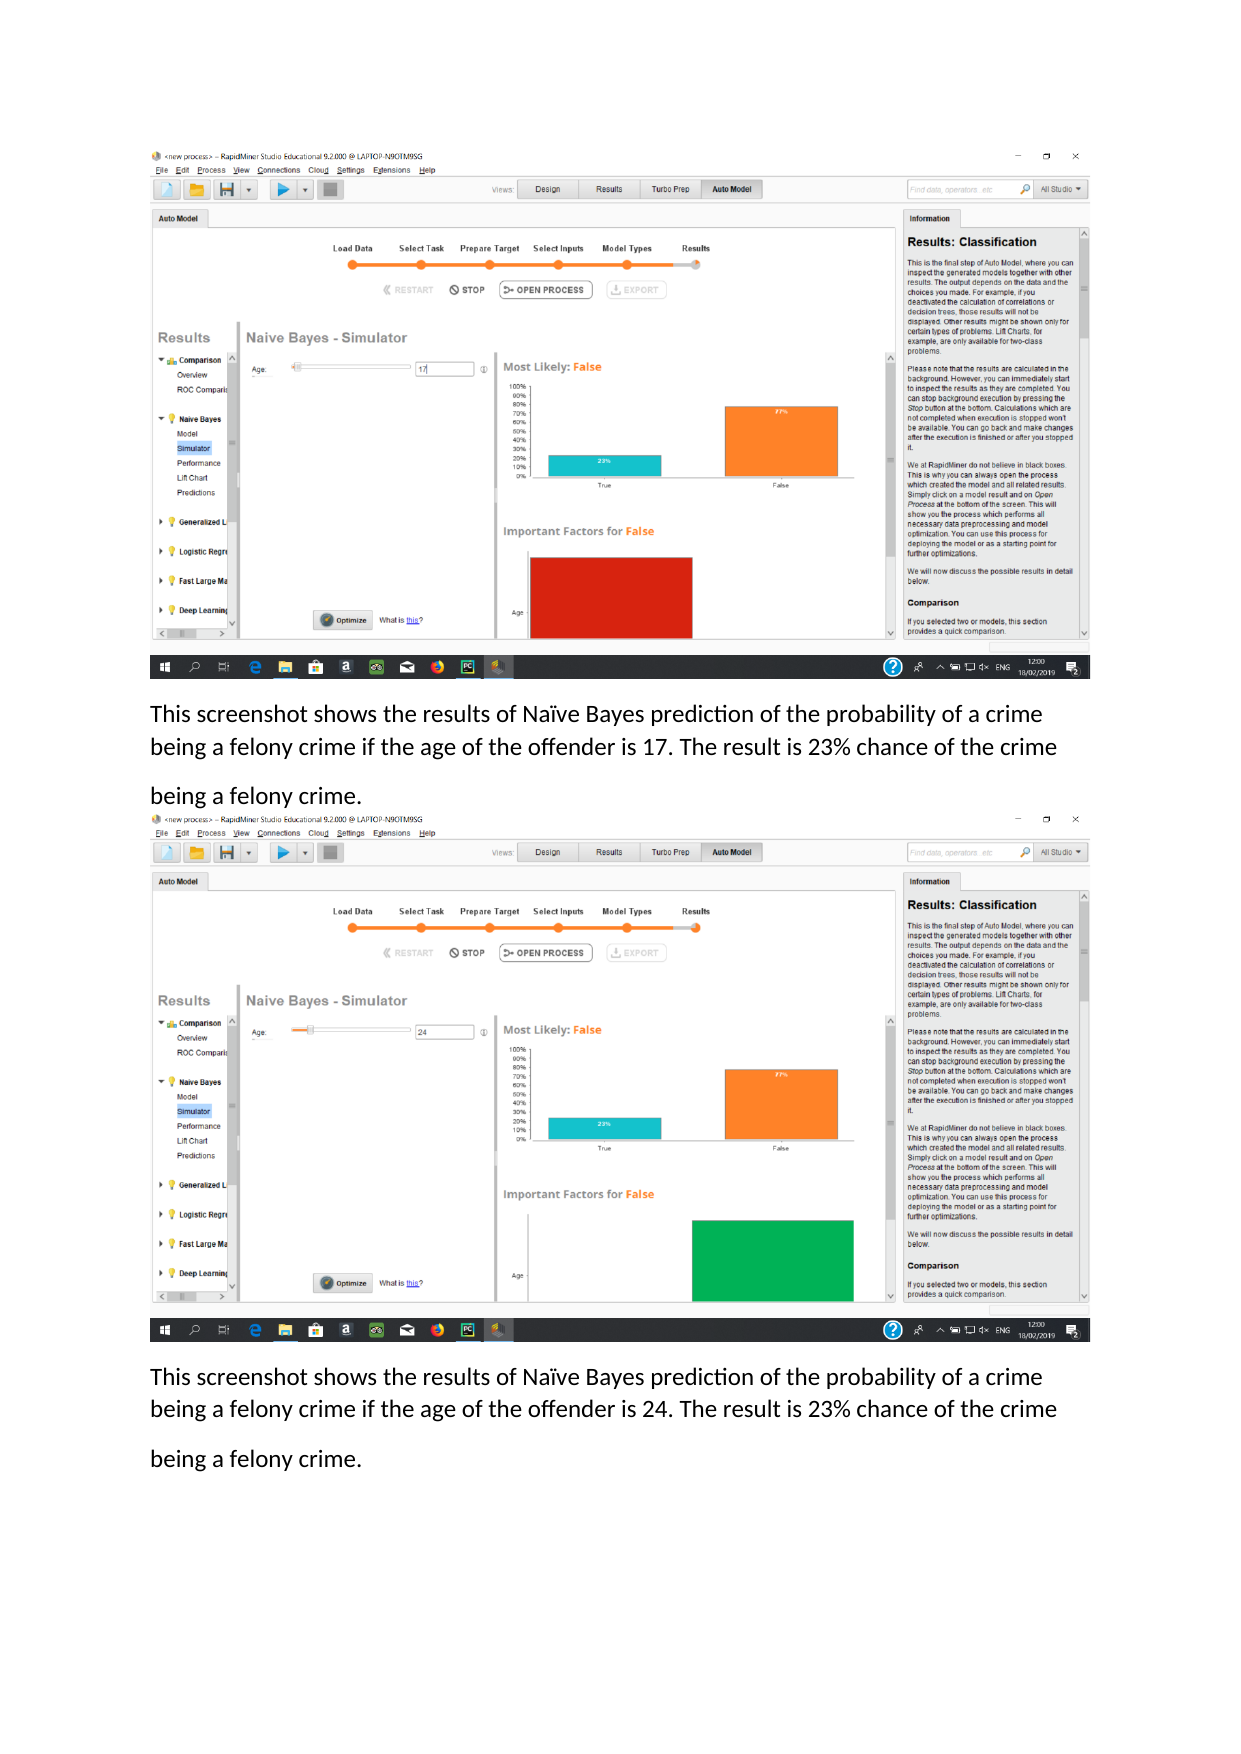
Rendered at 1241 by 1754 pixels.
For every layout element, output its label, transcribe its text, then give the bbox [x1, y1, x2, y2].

picture [150, 812, 1091, 1342]
text This screenshot shows the results of Naïve Bayes prediction of the probability of a crime being a felony crime if the age of the offender is 17. The result is 23% chance of the crime [150, 698, 1090, 761]
text This screenshot shows the results of Naïve Bayes prediction of the probability of a crime being a felony crime if the age of the offender is 24. The result is 23% chance of the crime [150, 1361, 1090, 1424]
picture [150, 150, 1091, 679]
text being a felony crime. [150, 1443, 1090, 1474]
text being a felony crime. [150, 780, 1090, 812]
